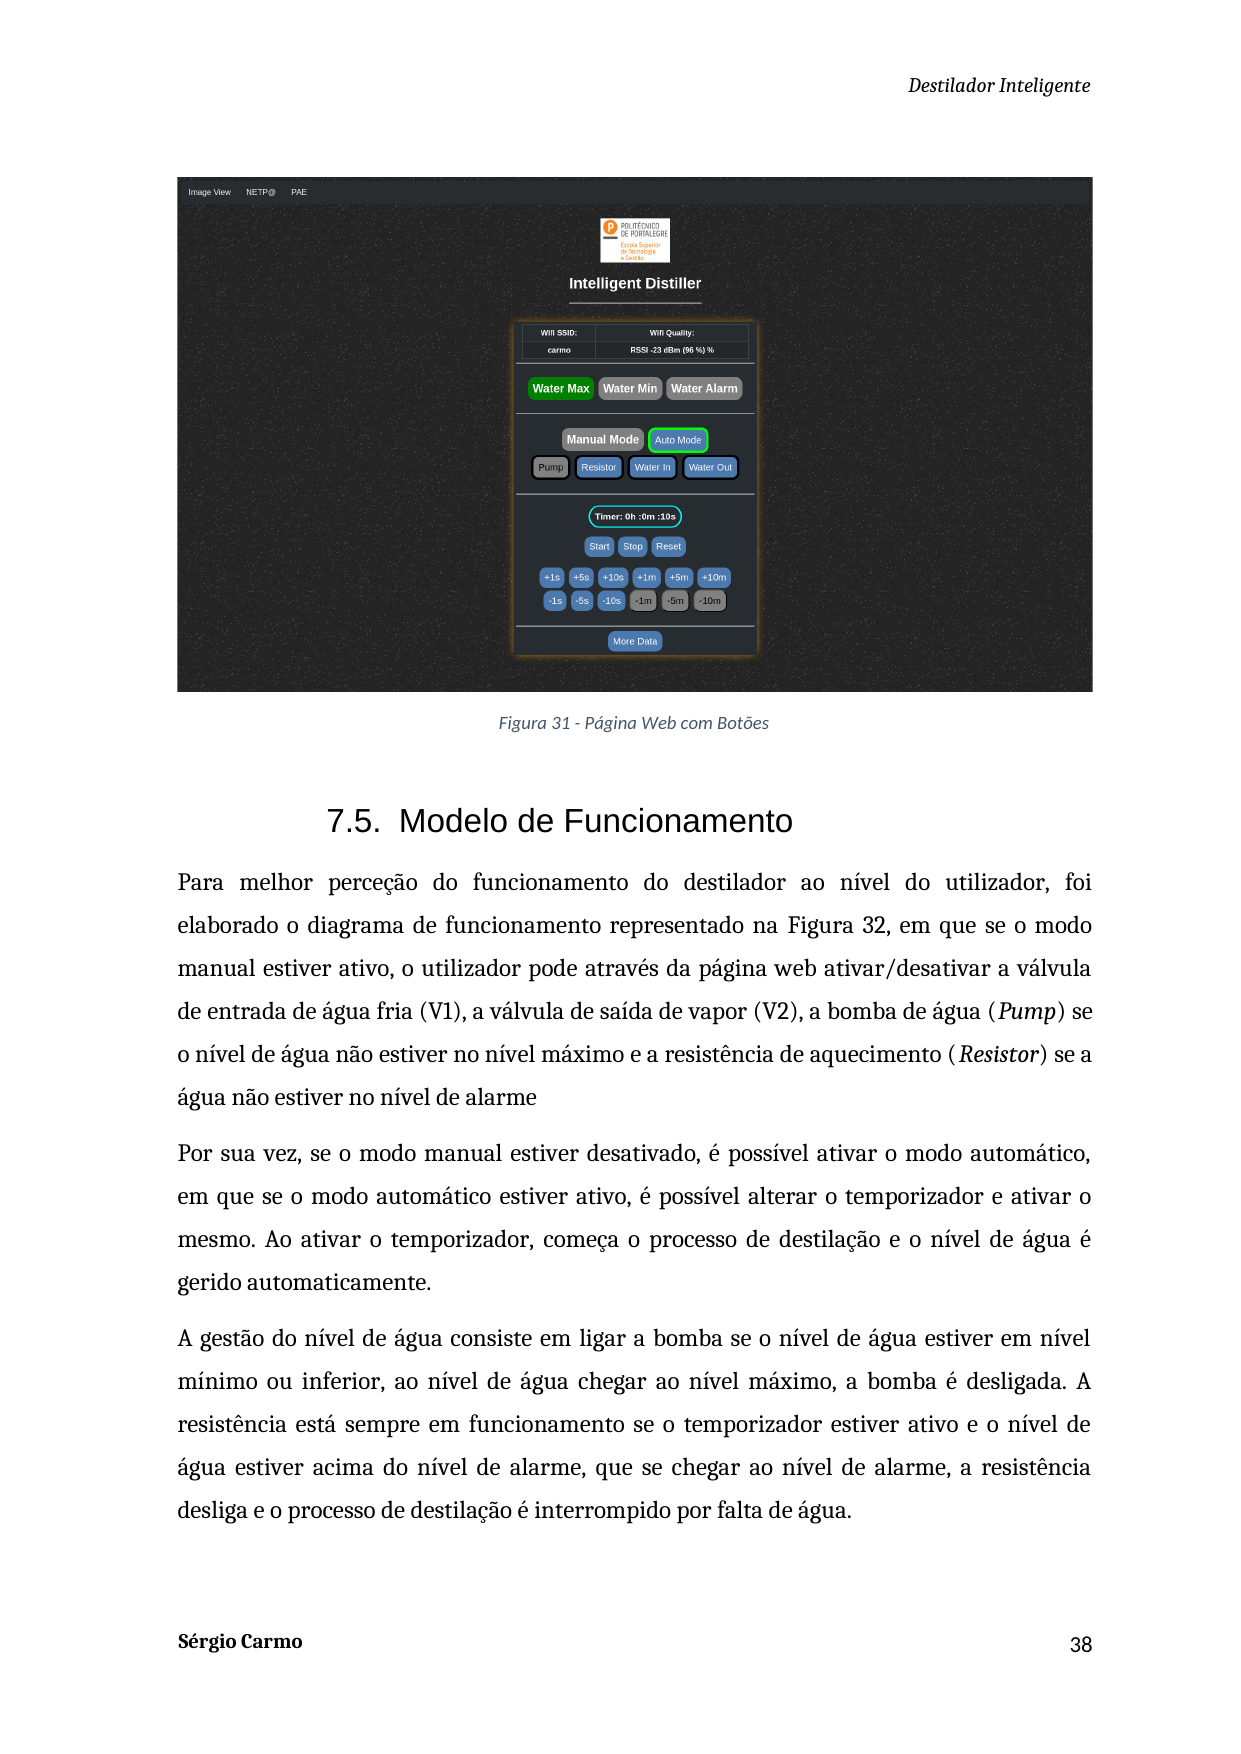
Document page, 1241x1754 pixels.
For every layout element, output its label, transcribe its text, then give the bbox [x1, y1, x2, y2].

subtitle Modelo de Funcionamento [326, 801, 1092, 840]
text Figura 31 - Página Web com Botões [177, 711, 1092, 734]
text A gestão do nível de água consiste em ligar a bomba se o nível de água estiver em nível mínimo ou inferior, ao nível de água chegar ao nível máximo, a bomba é desligada. A resistência está sempre em funcionamento se o temporizador estiver ativo e o nível de água estiver acima do nível de alarme, que se chegar ao nível de alarme, a resistência desliga e o processo de destilação é interrompido por falta de água. [177, 1324, 1092, 1525]
text Para melhor perceção do funcionamento do destilador ao nível do utilizador, foi elaborado o diagrama de funcionamento representado na Figura 32, em que se o modo manual estiver ativo, o utilizador pode através da página web ativar/desativar a válvula de entrada de água fria (V1), a válvula de saída de vapor (V2), a bomba de água (Pump) se o nível de água não estiver no nível máximo e a resistência de aquecimento (Resistor) se a água não estiver no nível de alarme [177, 867, 1092, 1112]
picture [177, 177, 1093, 692]
text Por sua vez, se o modo manual estiver desativado, é possível ativar o modo automático, em que se o modo automático estiver ativo, é possível alterar o temporizador e ativar o mesmo. Ao ativar o temporizador, começa o processo de destilação e o nível de água é gerido automaticamente. [177, 1139, 1092, 1297]
